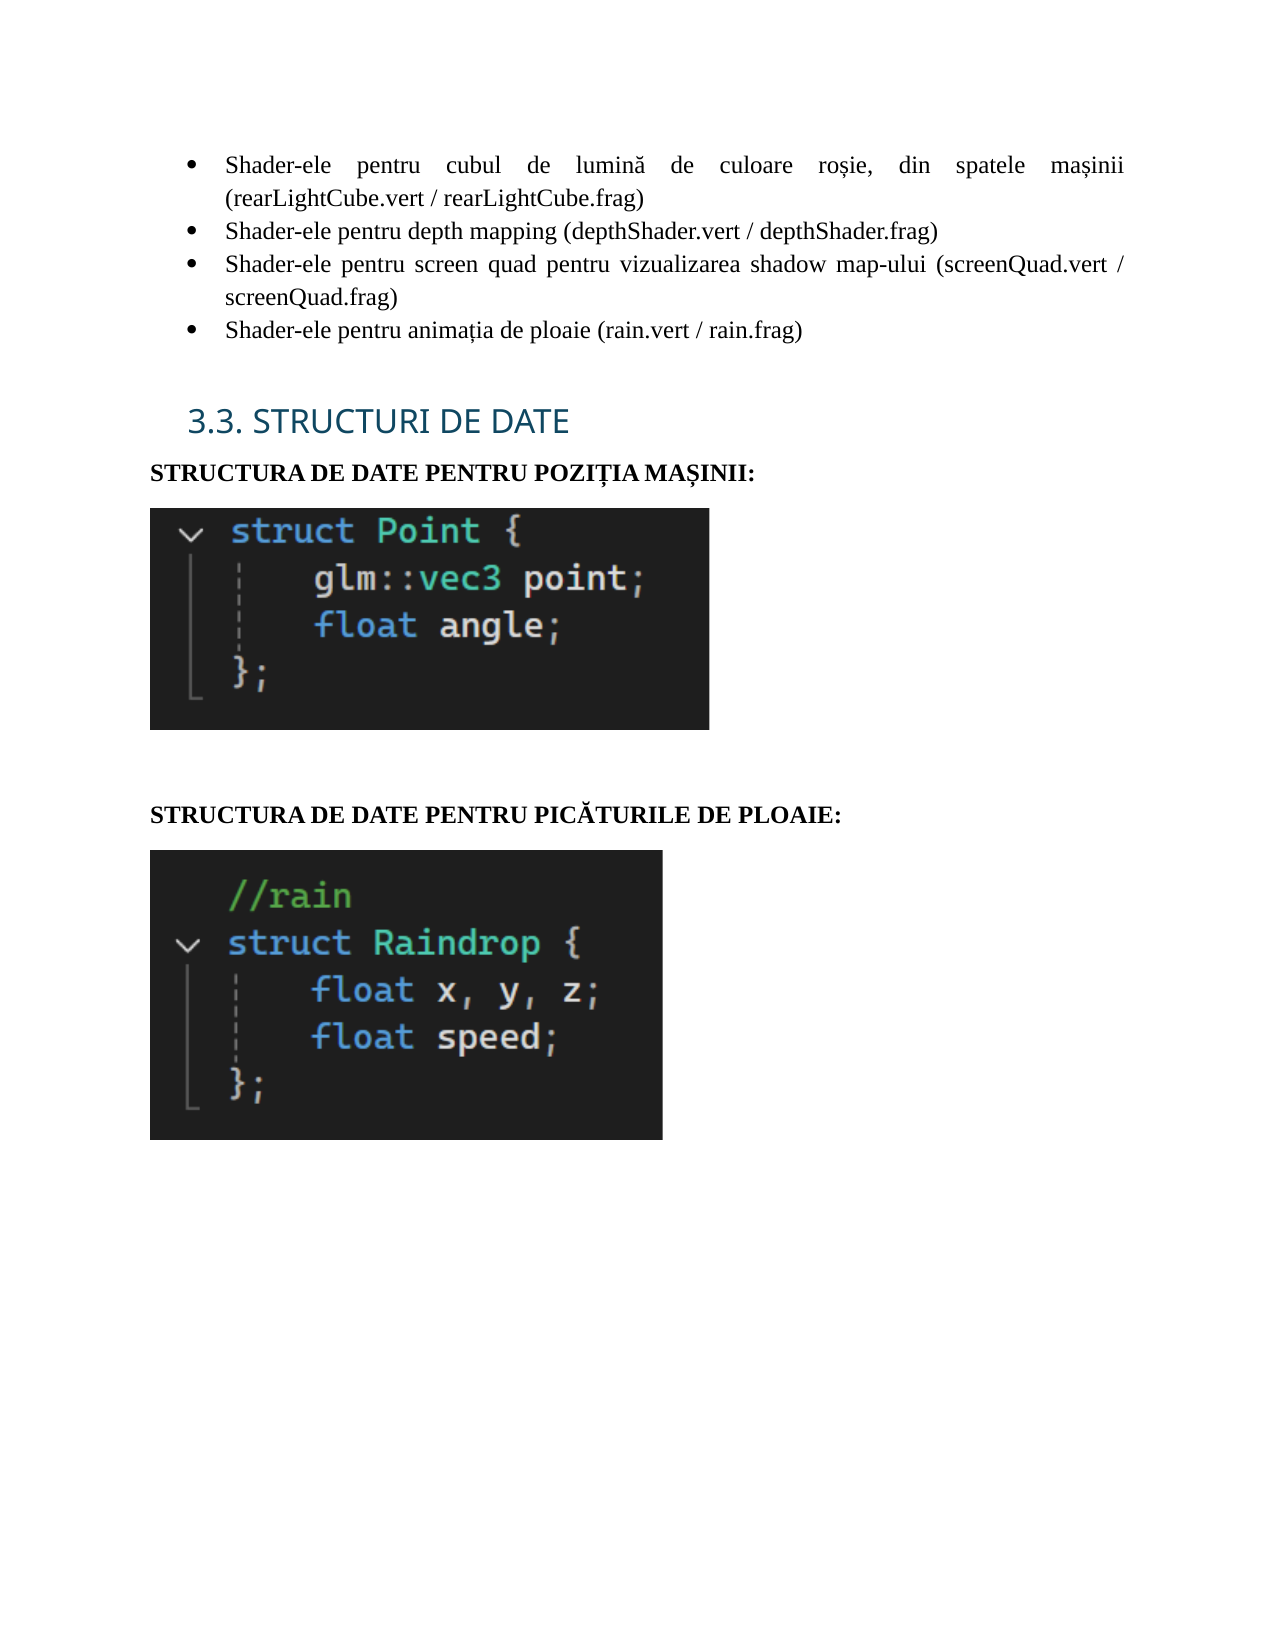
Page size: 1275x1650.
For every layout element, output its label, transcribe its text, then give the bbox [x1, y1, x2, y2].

subtitle structuri de date [187, 398, 1125, 443]
text STRUCTURA DE DATE PENTRU PICĂTURILE DE PLOAIE: [150, 801, 1125, 829]
text STRUCTURA DE DATE PENTRU POZIȚIA MAȘINII: [150, 458, 1125, 487]
list Shader-ele pentru depth mapping (depthShader.vert / depthShader.frag) [187, 216, 1125, 245]
picture [150, 850, 663, 1140]
picture [150, 508, 710, 730]
list Shader-ele pentru cubul de lumină de culoare roșie, din spatele mașinii (rearLightCube.vert / rearLightCube.frag) [187, 150, 1125, 212]
list Shader-ele pentru animația de ploaie (rain.vert / rain.frag) [187, 315, 1125, 344]
list Shader-ele pentru screen quad pentru vizualizarea shadow map-ului (screenQuad.vert / screenQuad.frag) [187, 249, 1125, 311]
